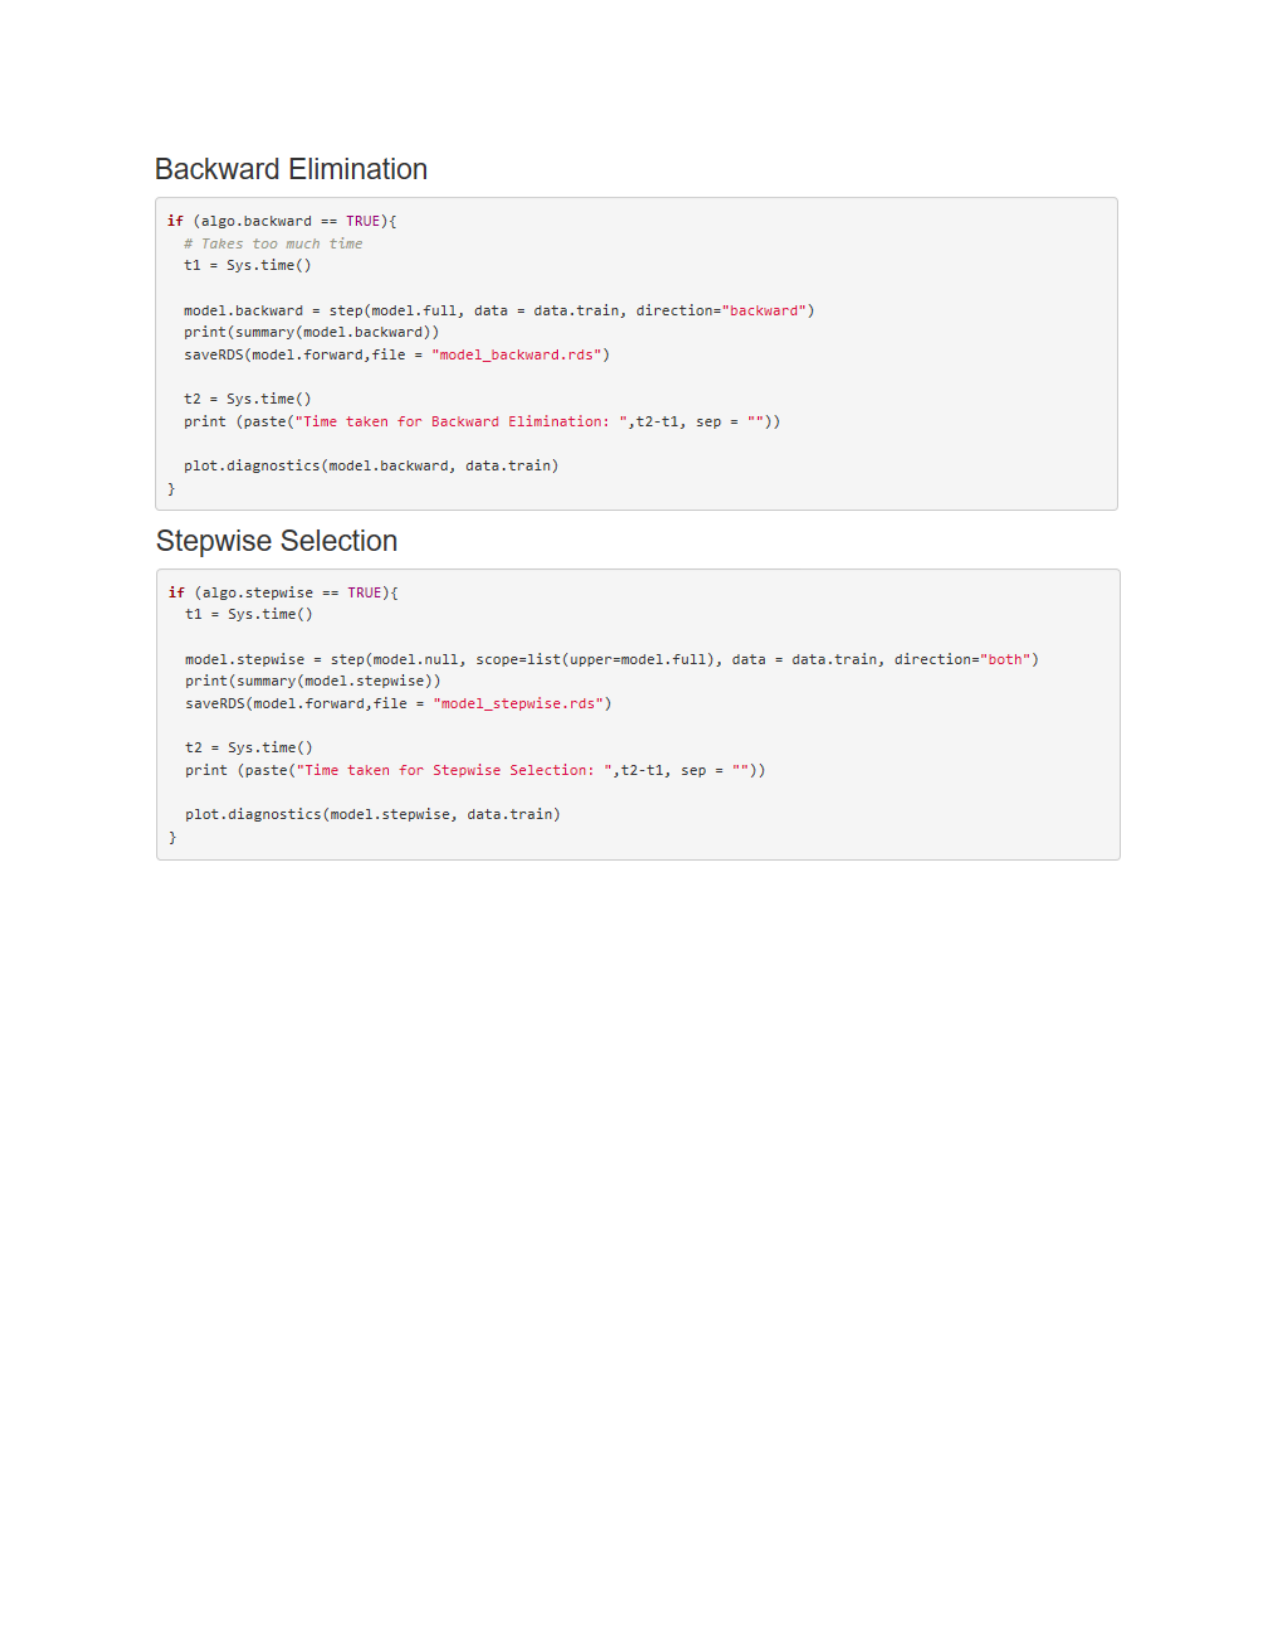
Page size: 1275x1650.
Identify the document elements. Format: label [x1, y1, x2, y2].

picture [150, 150, 1125, 516]
picture [150, 517, 1125, 862]
